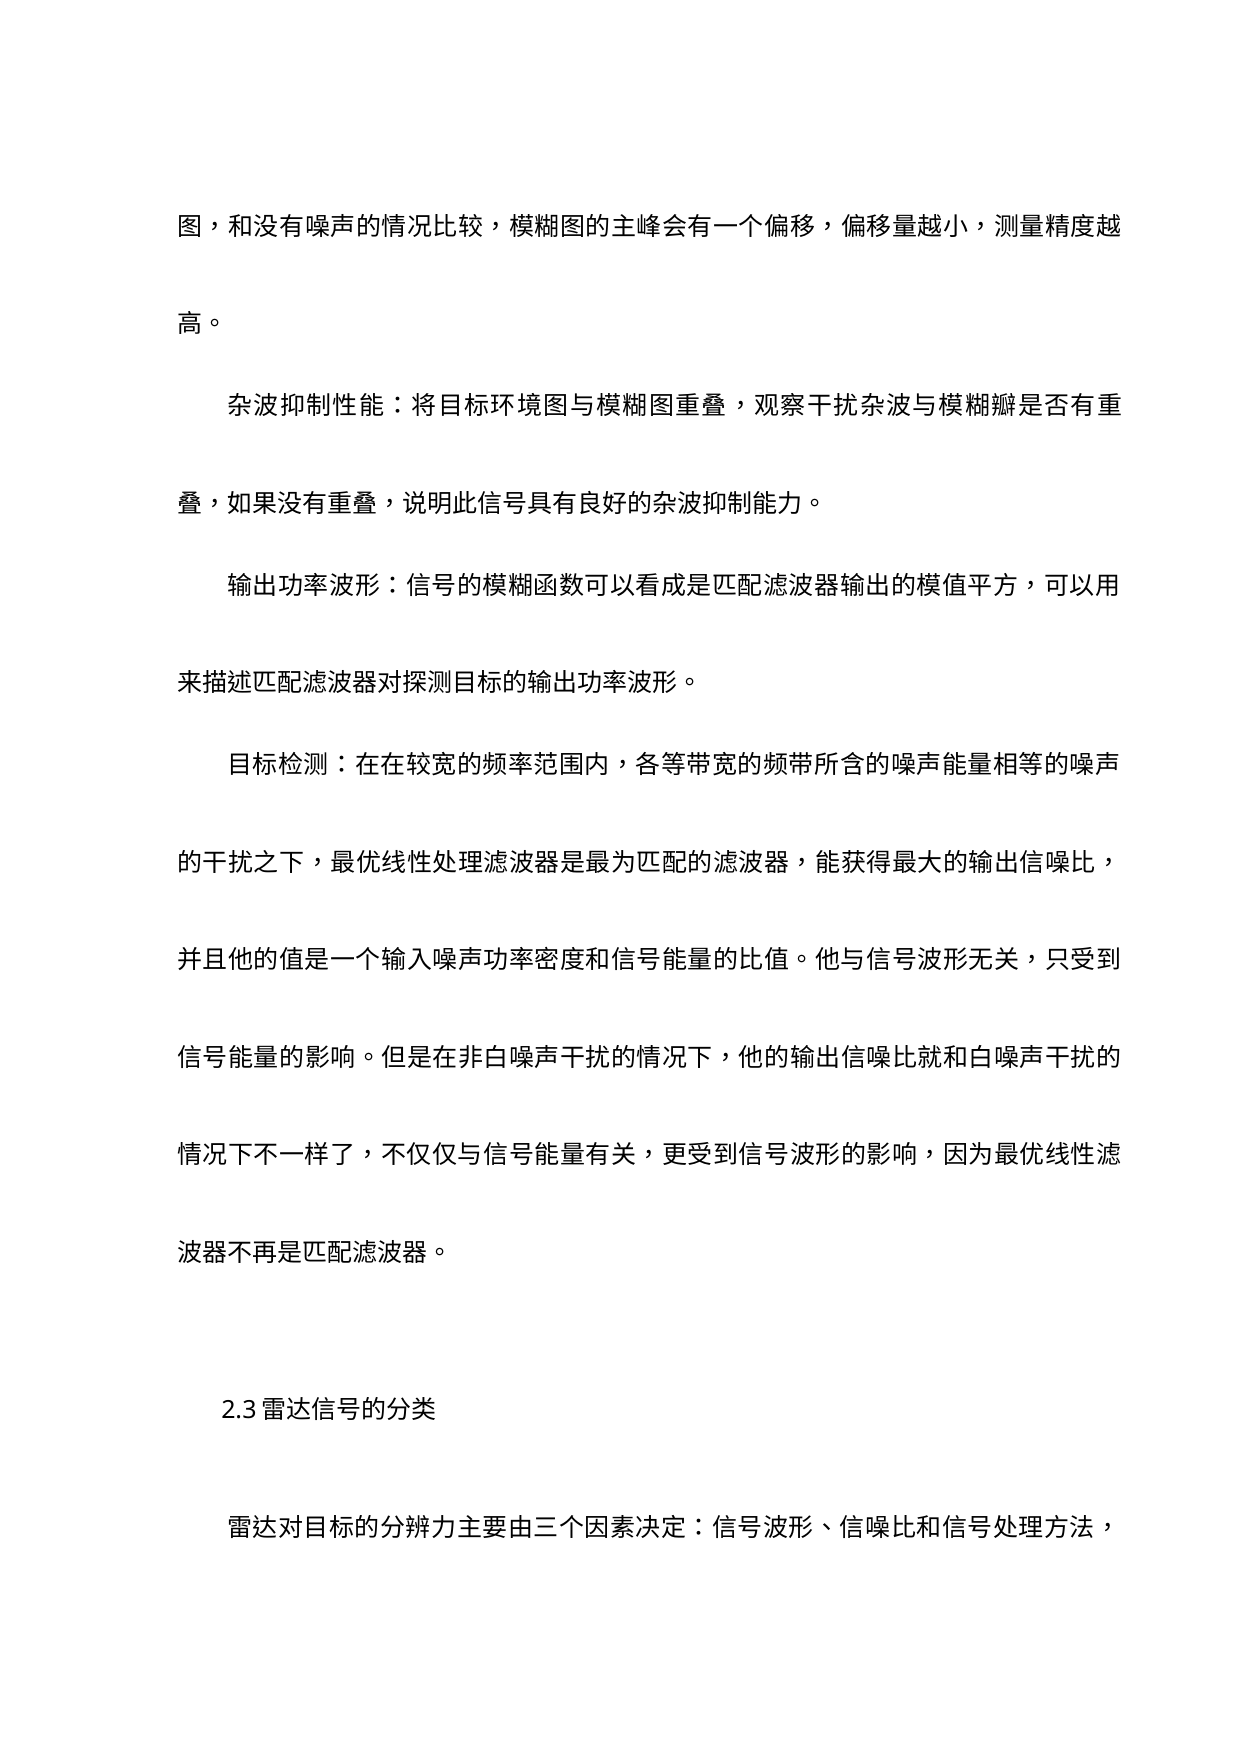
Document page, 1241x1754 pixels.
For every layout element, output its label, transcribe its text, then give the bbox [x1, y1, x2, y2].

text 输出功率波形：信号的模糊函数可以看成是匹配滤波器输出的模值平方，可以用来描述匹配滤波器对探测目标的输出功率波形。 [177, 552, 1122, 714]
subtitle 2.3雷达信号的分类 [177, 1376, 1122, 1441]
text 目标检测：在在较宽的频率范围内，各等带宽的频带所含的噪声能量相等的噪声的干扰之下，最优线性处理滤波器是最为匹配的滤波器，能获得最大的输出信噪比，并且他的值是一个输入噪声功率密度和信号能量的比值。他与信号波形无关，只受到信号能量的影响。但是在非白噪声干扰的情况下，他的输出信噪比就和白噪声干扰的情况下不一样了，不仅仅与信号能量有关，更受到信号波形的影响，因为最优线性滤波器不再是匹配滤波器。 [177, 731, 1122, 1284]
text 杂波抑制性能：将目标环境图与模糊图重叠，观察干扰杂波与模糊瓣是否有重叠，如果没有重叠，说明此信号具有良好的杂波抑制能力。 [177, 372, 1122, 535]
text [177, 193, 1122, 355]
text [177, 1494, 1122, 1559]
